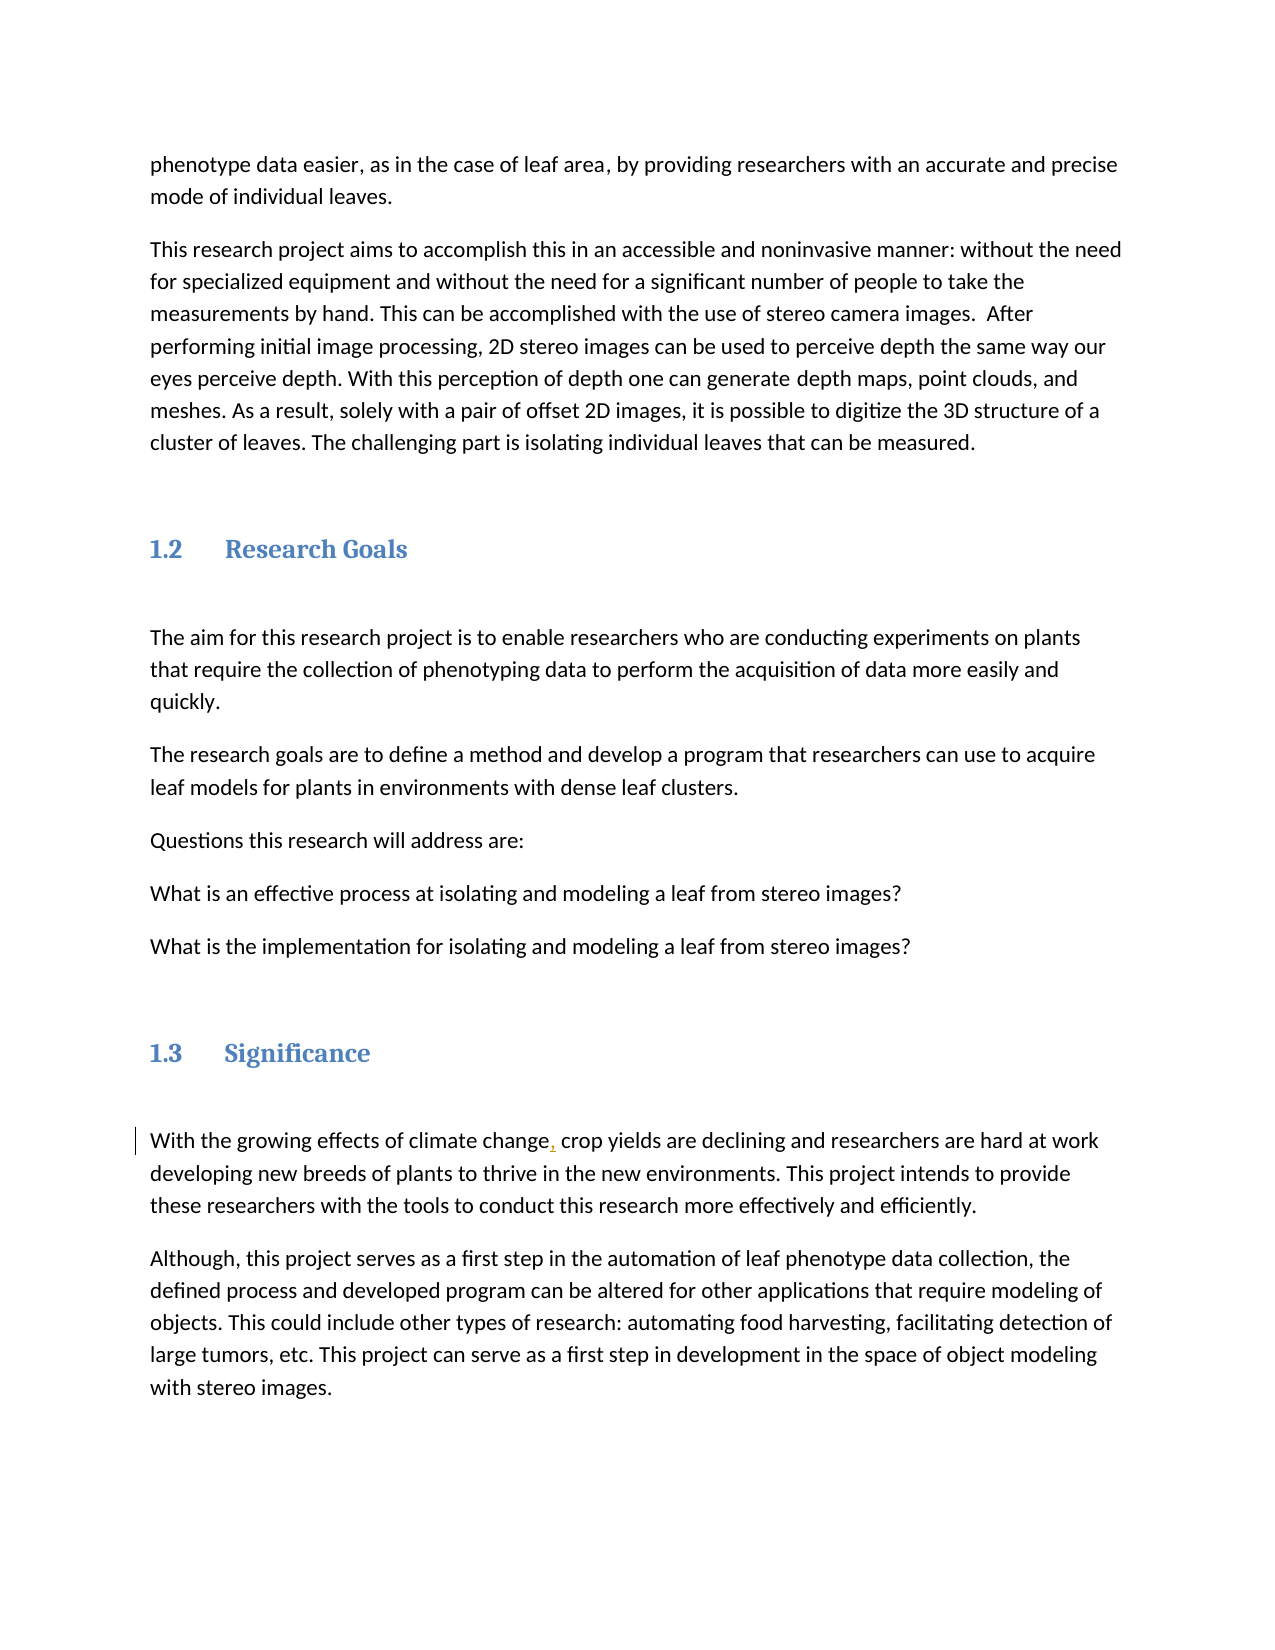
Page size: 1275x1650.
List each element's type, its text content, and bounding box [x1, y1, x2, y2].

text Questions this research will address are: [150, 826, 1125, 854]
text With the growing effects of climate change crop yields are declining and researchers are hard at work developing new breeds of plants to thrive in the new environments. This project intends to provide these researchers with the tools to conduct this research more effectively and efficiently. [150, 1127, 1125, 1219]
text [150, 150, 1125, 210]
subtitle Research Goals [150, 534, 1125, 566]
text This research project aims to accomplish this in an accessible and noninvasive manner: without the need for specialized equipment and without the need for a significant number of people to take the measurements by hand. This can be accomplished with the use of stereo camera images. After performing initial image processing, 2D stereo images can be used to perceive depth the same way our eyes perceive depth. With this perception of depth one can generate depth maps, point clouds, and meshes. As a result, solely with a pair of offset 2D images, it is possible to digitize the 3D structure of a cluster of leaves. The challenging part is isolating individual leaves that can be measured. [150, 235, 1125, 456]
text The research goals are to define a method and develop a program that researchers can use to acquire leaf models for plants in environments with dense leaf clusters. [150, 741, 1125, 801]
text What is an effective process at isolating and modeling a leaf from stereo images? [150, 879, 1125, 907]
text The aim for this research project is to enable researchers who are conducting experiments on plants that require the collection of phenotyping data to perform the acquisition of data more easily and quickly. [150, 623, 1125, 716]
text What is the implementation for isolating and modeling a leaf from stereo images? [150, 932, 1125, 960]
text Although, this project serves as a first step in the automation of leaf phenotype data collection, the defined process and developed program can be altered for other applications that require modeling of objects. This could include other types of research: automating food harvesting, facilitating detection of large tumors, etc. This project can serve as a first step in development in the space of object modeling with stereo images. [150, 1244, 1125, 1401]
subtitle Significance [150, 1038, 1125, 1069]
